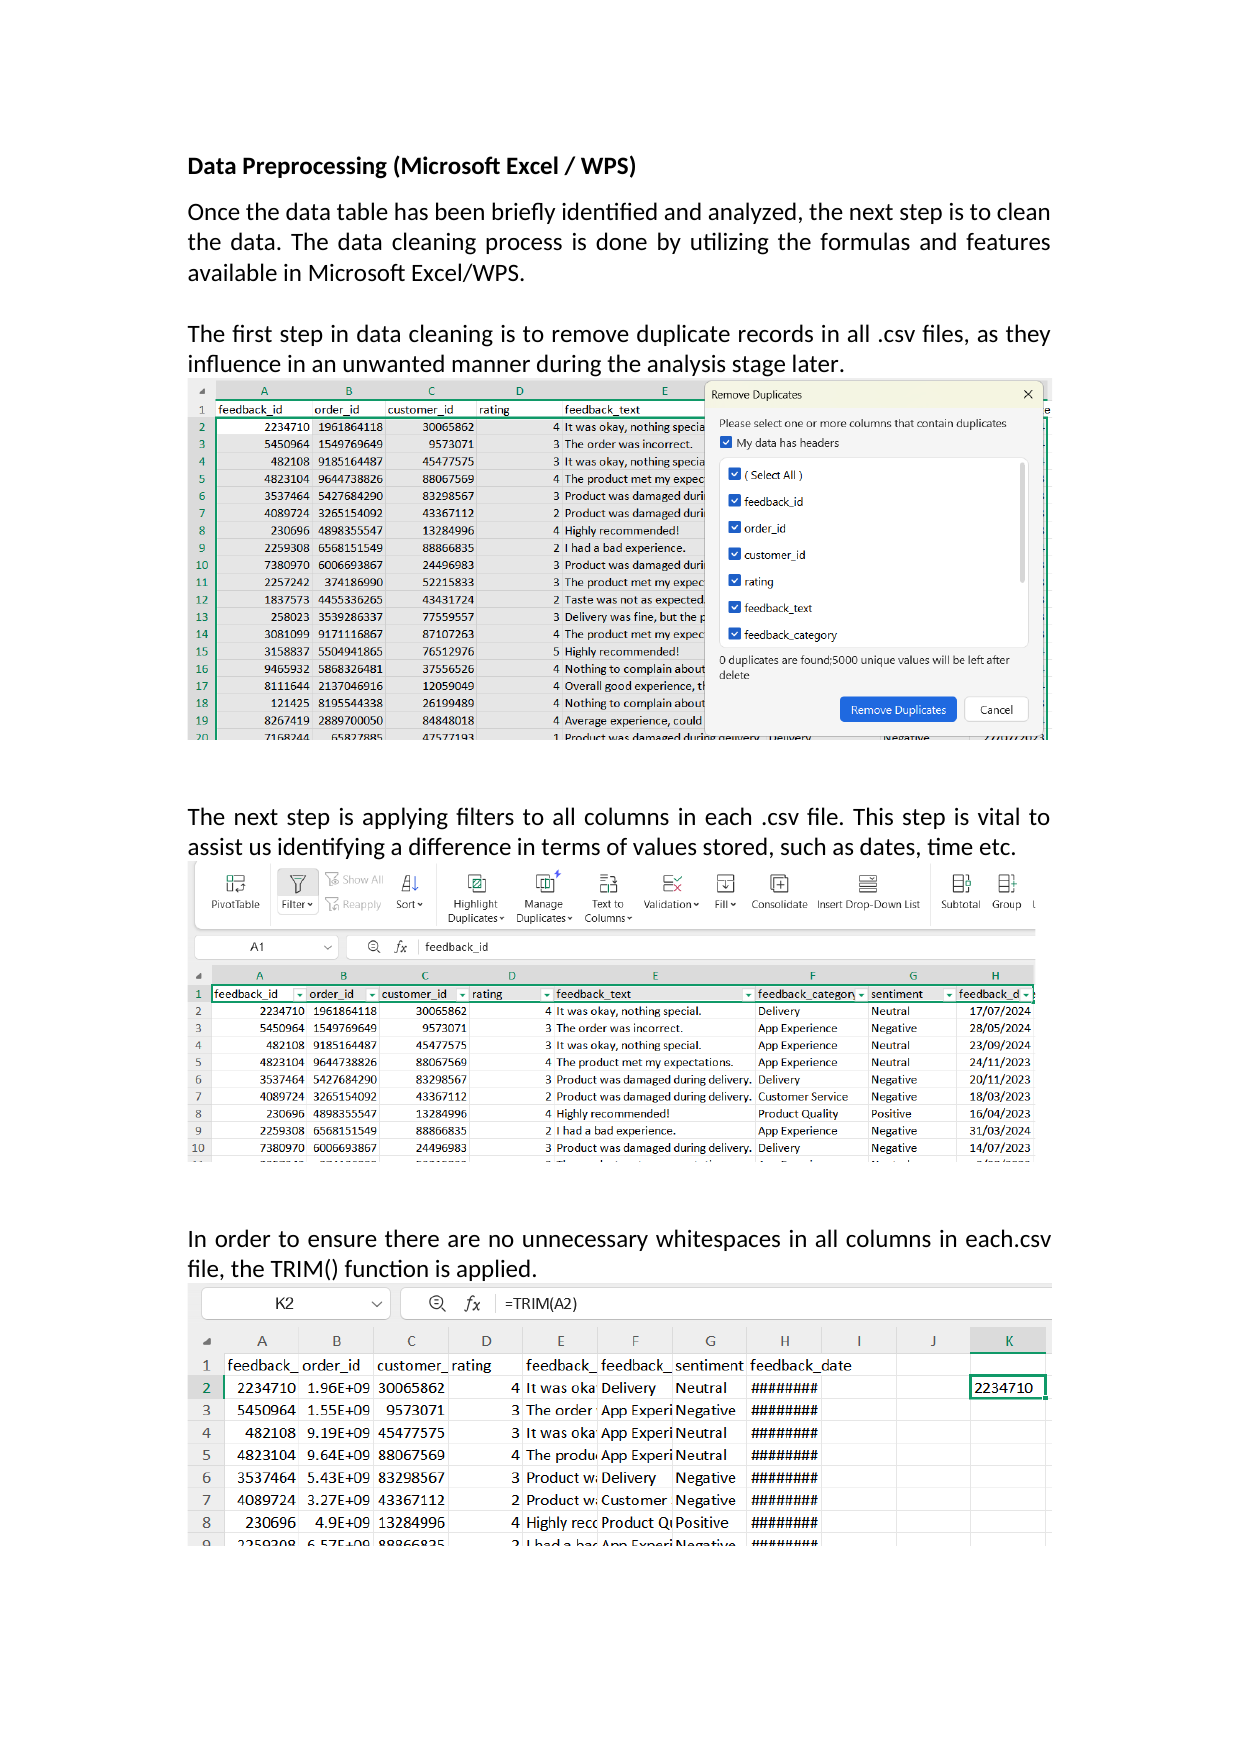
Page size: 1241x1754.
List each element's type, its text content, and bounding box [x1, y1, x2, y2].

picture [187, 1283, 1052, 1546]
text Data Preprocessing (Microsoft Excel / WPS) [187, 150, 1053, 181]
picture [187, 861, 1036, 1162]
text The first step in data cleaning is to remove duplicate records in all .csv files, as they influence in an unwanted manner during the analysis stage later. [187, 318, 1053, 378]
text In order to ensure there are no unnecessary whitespaces in all columns in each.csv file, the TRIM() function is applied. [187, 1223, 1053, 1284]
text Once the data table has been briefly identified and analyzed, the next step is to clean the data. The data cleaning process is done by utilizing the formulas and features available in Microsoft Excel/WPS. [187, 196, 1053, 287]
text The next step is applying filters to all columns in each .csv file. This step is vital to assist us identifying a difference in terms of values stored, such as dates, time etc. [187, 801, 1053, 862]
picture [187, 378, 1053, 740]
